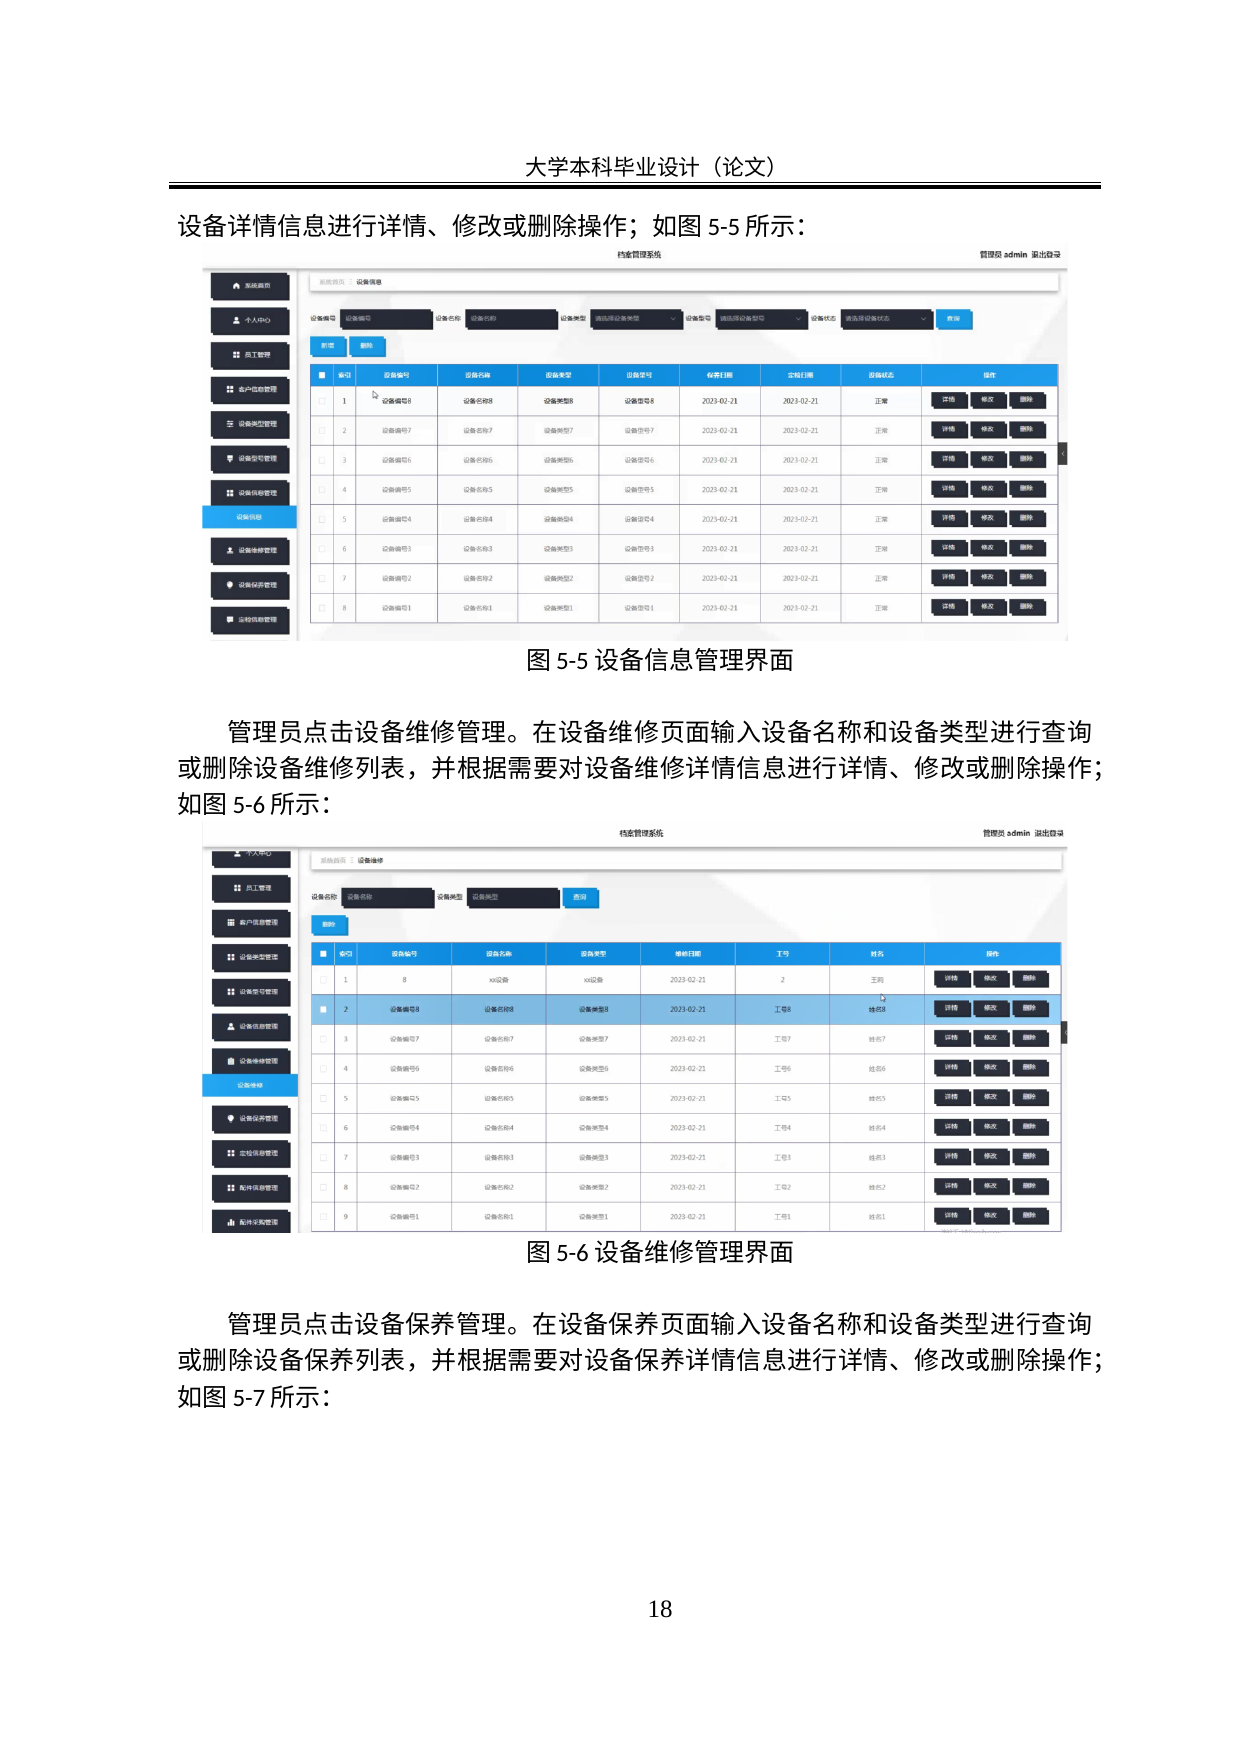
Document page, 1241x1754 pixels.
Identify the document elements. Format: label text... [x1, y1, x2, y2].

picture [202, 821, 1068, 1233]
picture [202, 243, 1068, 641]
text 管理员点击设备维修管理。在设备维修页面输入设备名称和设备类型进行查询或删除设备维修列表，并根据需要对设备维修详情信息进行详情、修改或删除操作；如图5-6所示： [177, 712, 1092, 821]
text 图5-5设备信息管理界面 [177, 640, 1092, 676]
text 图5-6设备维修管理界面 [177, 1232, 1092, 1268]
text 管理员点击设备保养管理。在设备保养页面输入设备名称和设备类型进行查询或删除设备保养列表，并根据需要对设备保养详情信息进行详情、修改或删除操作；如图5-7所示： [177, 1304, 1092, 1413]
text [177, 207, 1092, 243]
